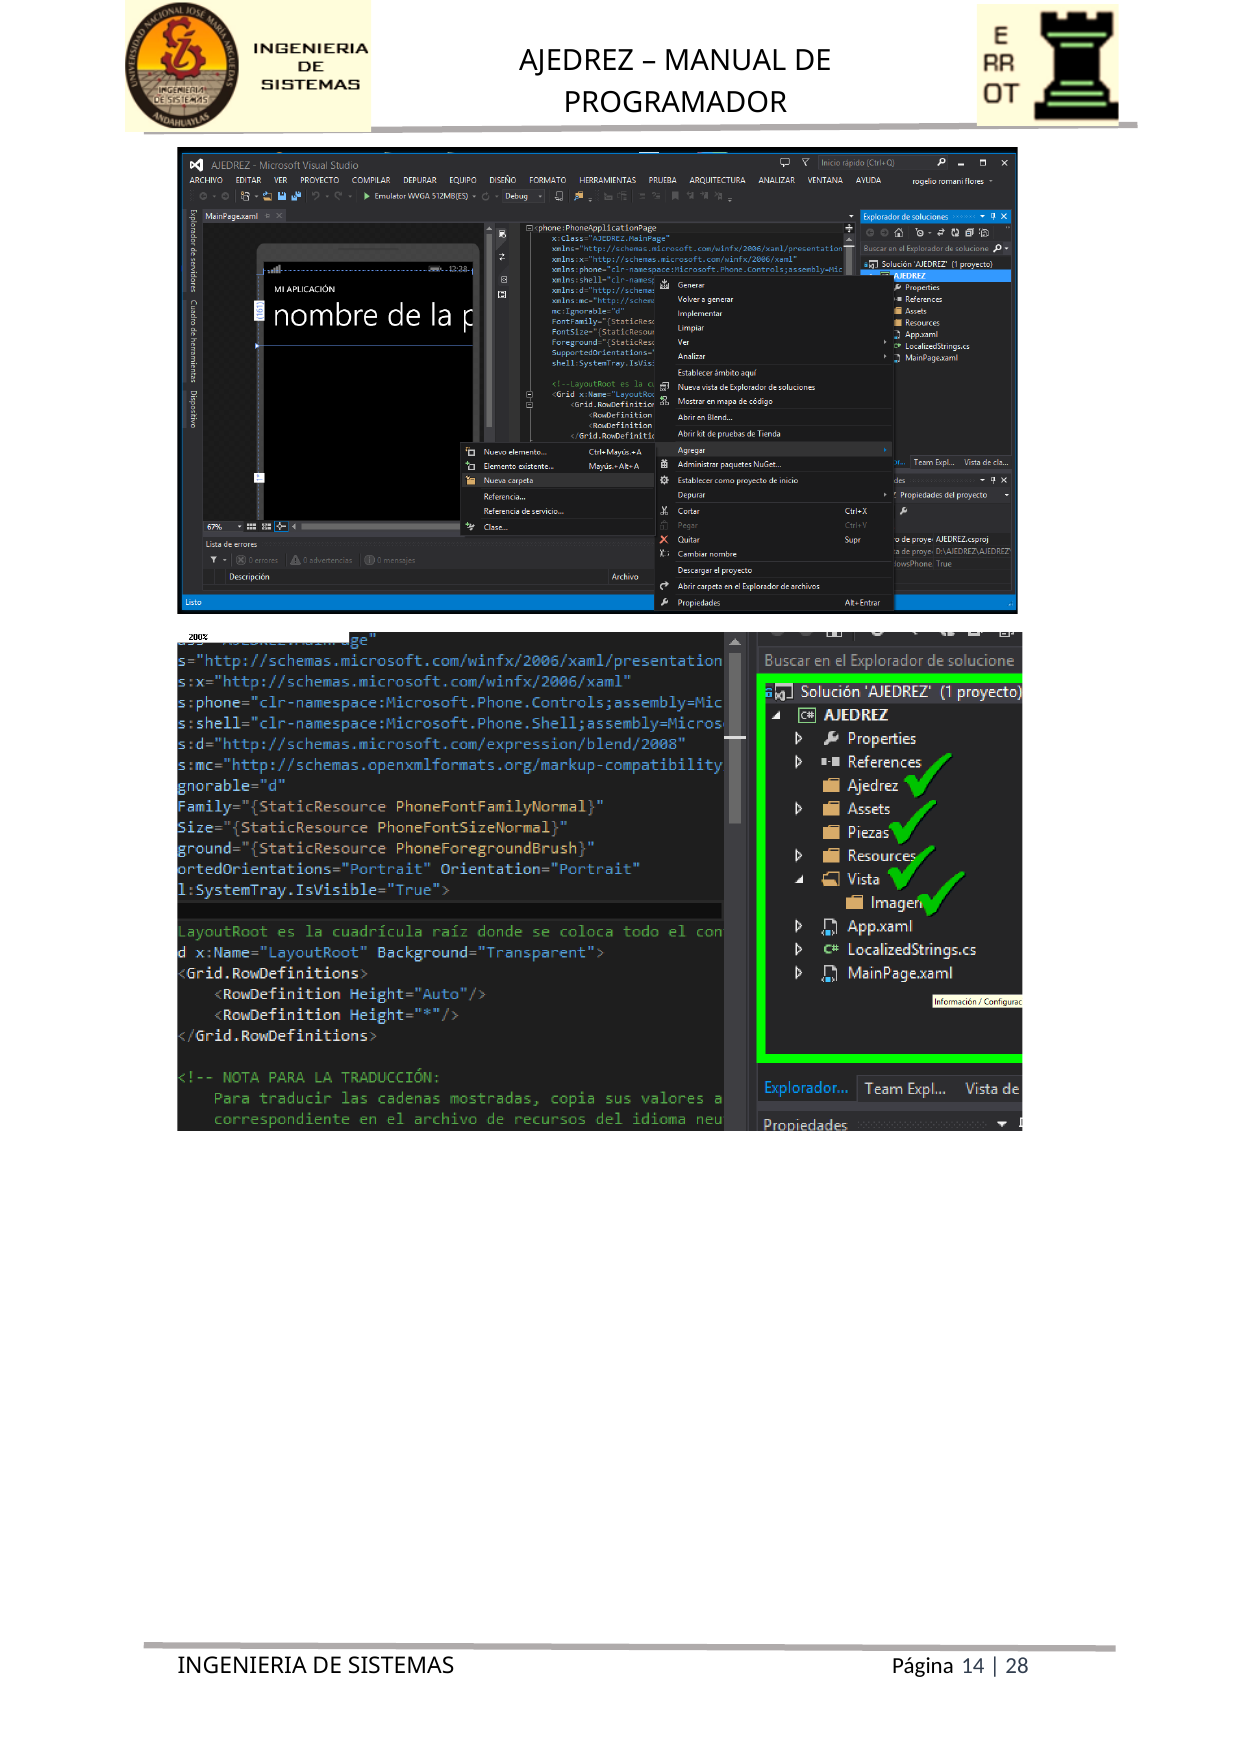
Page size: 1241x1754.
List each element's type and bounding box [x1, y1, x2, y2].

picture [975, 4, 1119, 124]
picture [124, 0, 371, 131]
picture [177, 632, 1023, 1131]
picture [177, 147, 1018, 614]
